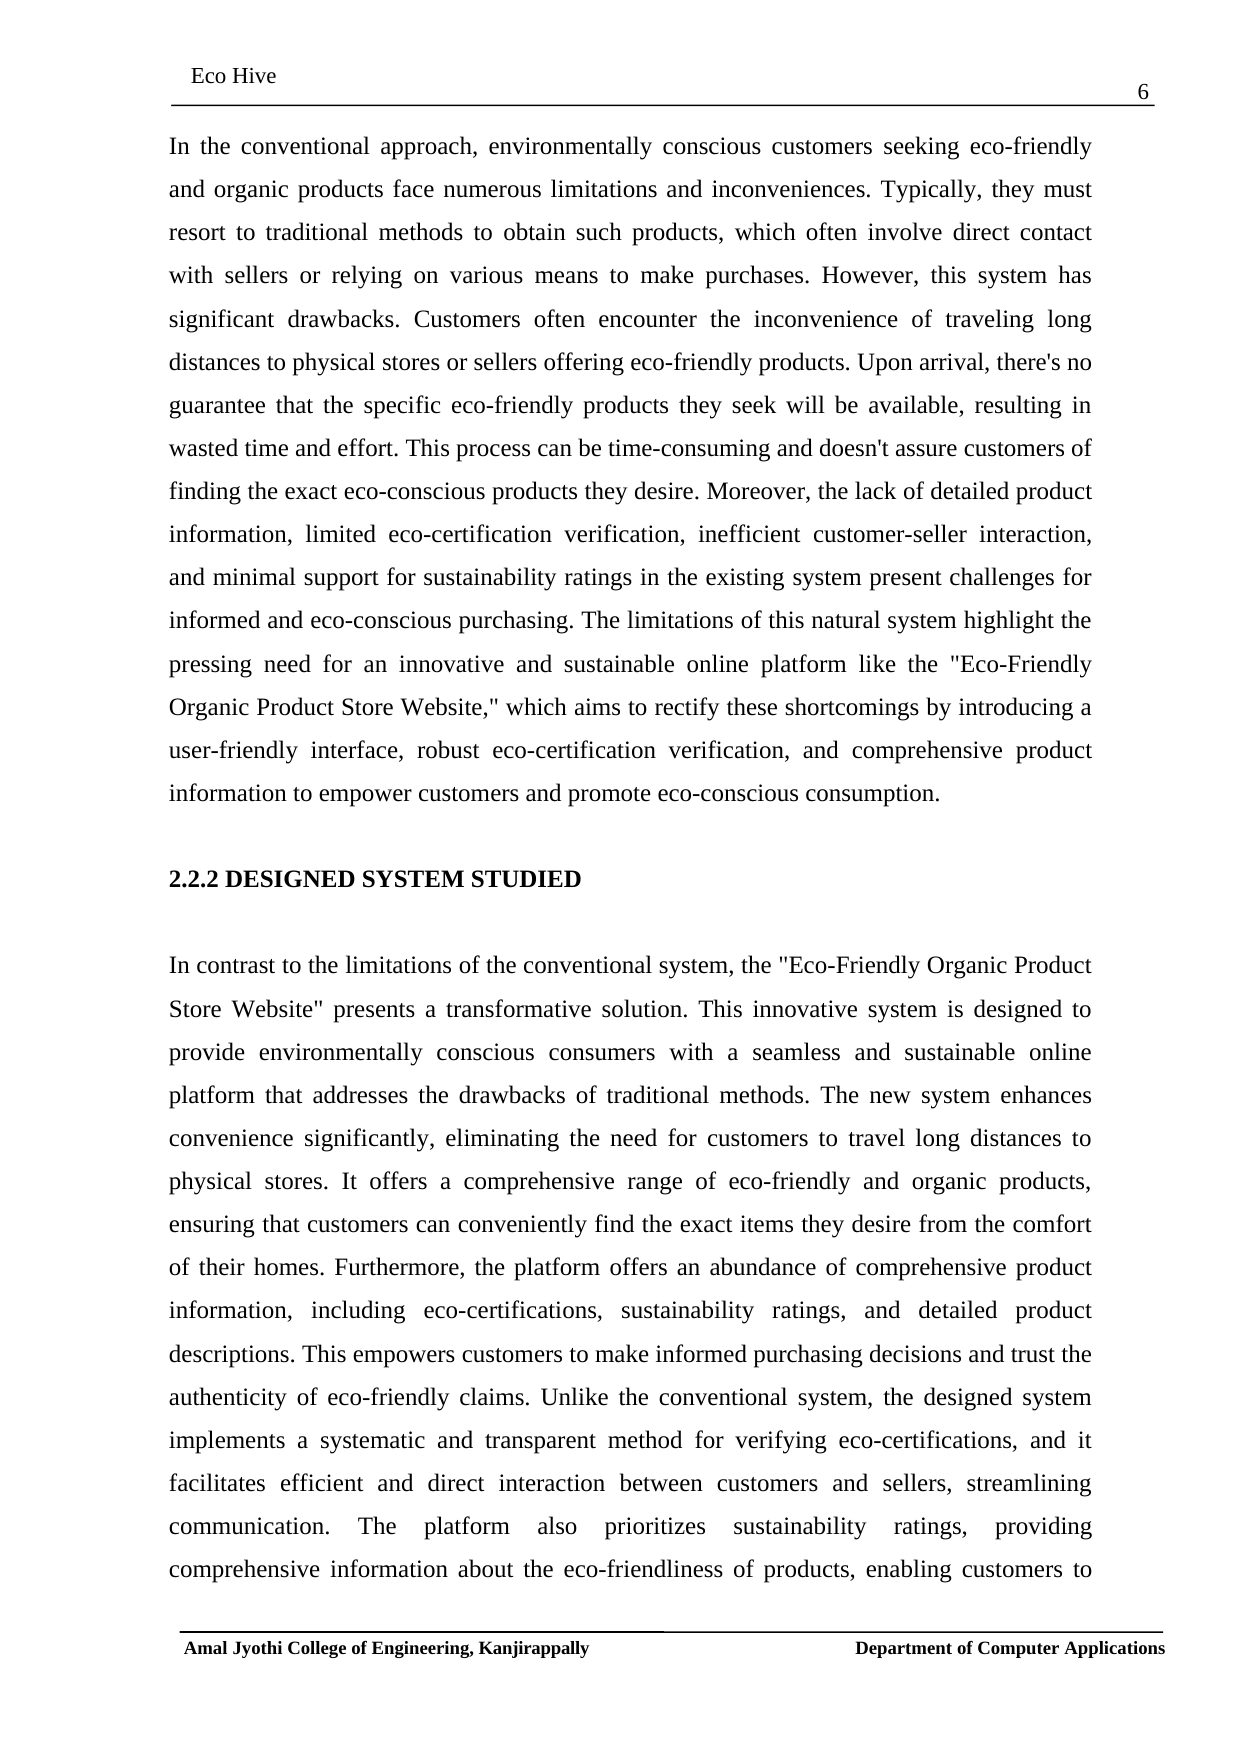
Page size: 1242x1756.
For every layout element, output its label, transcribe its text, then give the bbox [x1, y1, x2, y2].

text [169, 951, 1093, 1583]
text 2.2.2 DESIGNED SYSTEM STUDIED [169, 864, 1093, 893]
text In the conventional approach, environmentally conscious customers seeking eco-friendly and organic products face numerous limitations and inconveniences. Typically, they must resort to traditional methods to obtain such products, which often involve direct contact with sellers or relying on various means to make purchases. However, this system has significant drawbacks. Customers often encounter the inconvenience of traveling long distances to physical stores or sellers offering eco-friendly products. Upon arrival, there's no guarantee that the specific eco-friendly products they seek will be available, resulting in wasted time and effort. This process can be time-consuming and doesn't assure customers of finding the exact eco-conscious products they desire. Moreover, the lack of detailed product information, limited eco-certification verification, inefficient customer-seller interaction, and minimal support for sustainability ratings in the existing system present challenges for informed and eco-conscious purchasing. The limitations of this natural system highlight the pressing need for an innovative and sustainable online platform like the "Eco-Friendly Organic Product Store Website," which aims to rectify these shortcomings by introducing a user-friendly interface, robust eco-certification verification, and comprehensive product information to empower customers and promote eco-conscious consumption. [169, 131, 1093, 807]
